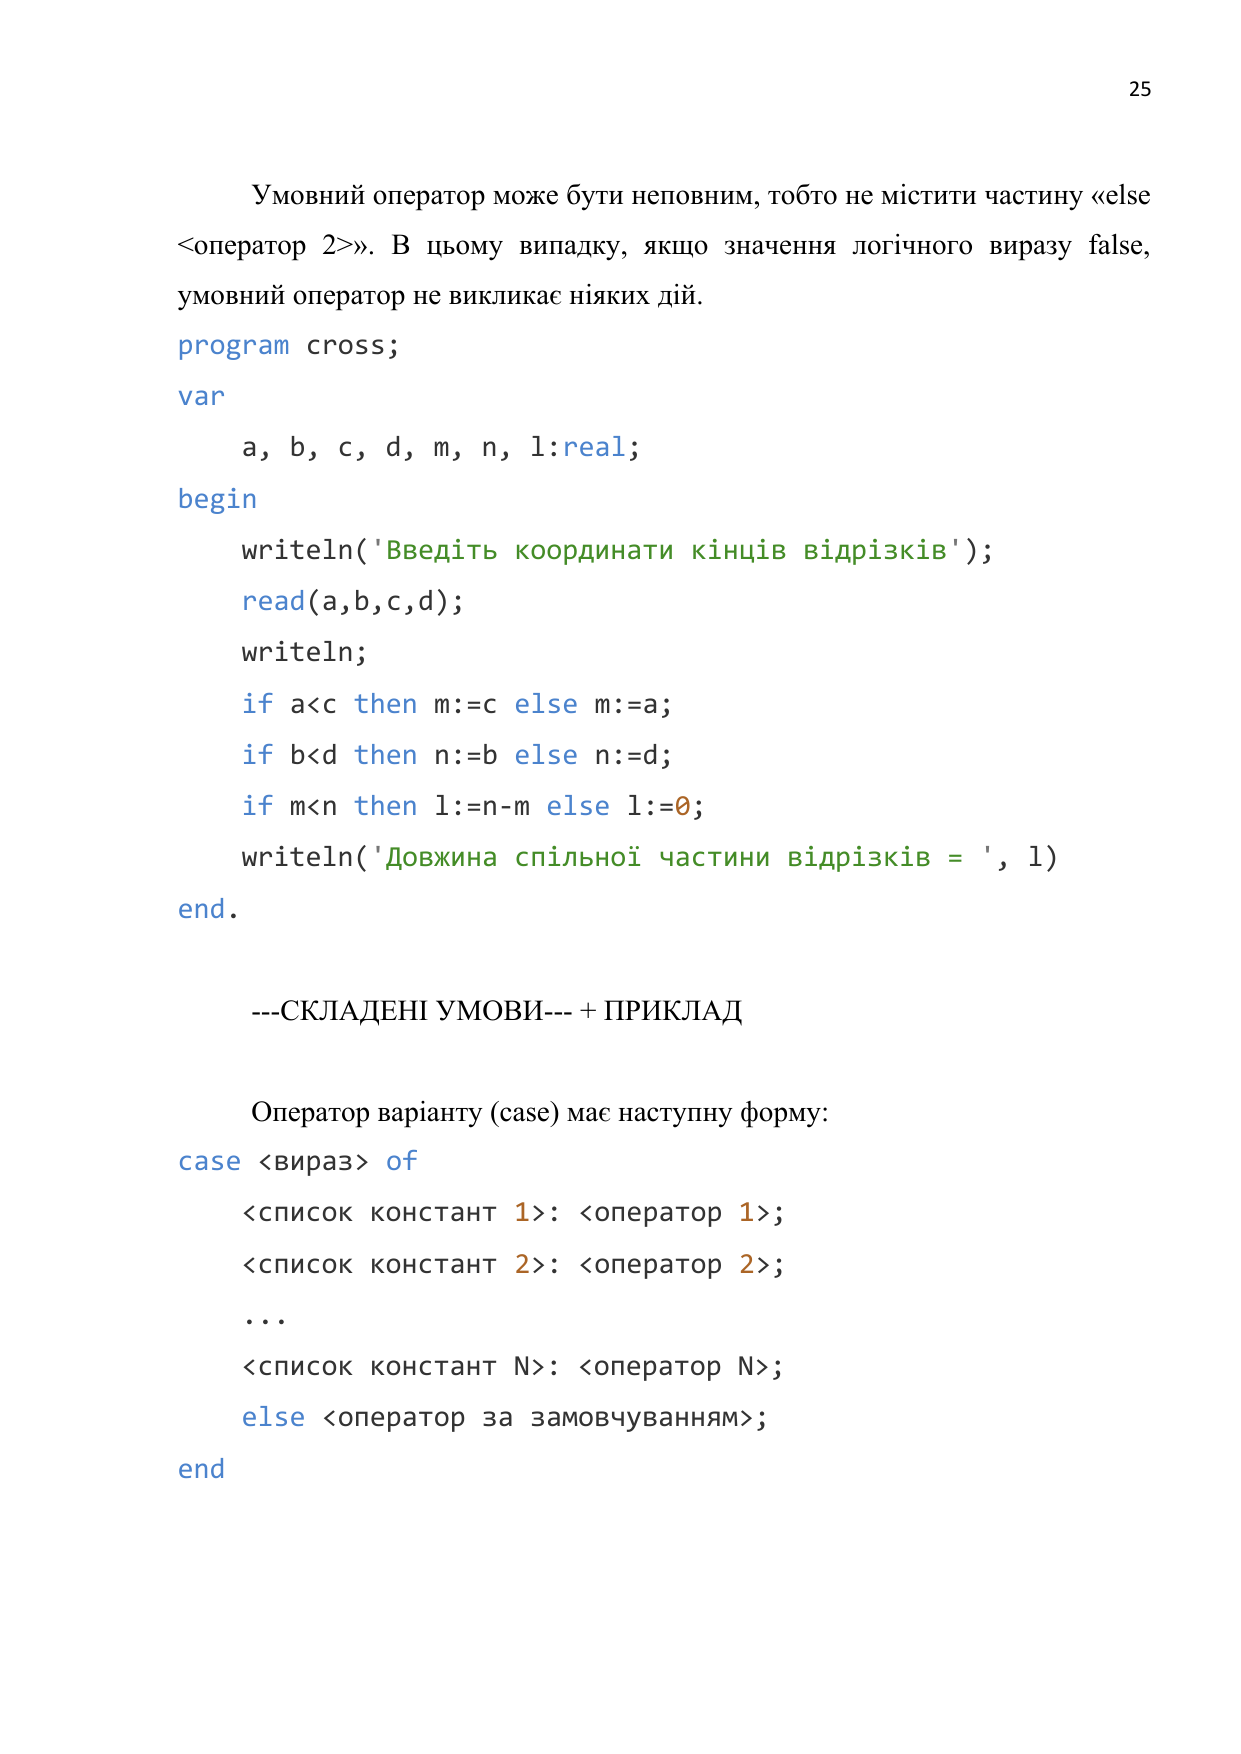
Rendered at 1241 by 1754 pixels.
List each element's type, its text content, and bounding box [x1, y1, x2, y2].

text ... [177, 1298, 1152, 1332]
text var [177, 379, 1152, 413]
text writeln('Введіть координати кінців відрізків'); [177, 533, 1152, 567]
text writeln; [177, 635, 1152, 669]
text else <оператор за замовчуванням>; [177, 1400, 1152, 1434]
text <список констант N>: <оператор N>; [177, 1349, 1152, 1383]
text if b<d then n:=b else n:=d; [177, 738, 1152, 772]
text begin [177, 481, 1152, 516]
text end [177, 1451, 1152, 1486]
text <список констант 1>: <оператор 1>; [177, 1195, 1152, 1229]
text a, b, c, d, m, n, l:real; [177, 430, 1152, 464]
text ---СКЛАДЕНІ УМОВИ--- + ПРИКЛАД [177, 993, 1152, 1027]
text <список констант 2>: <оператор 2>; [177, 1246, 1152, 1281]
text case <вираз> of [177, 1144, 1152, 1178]
text writeln('Довжина спільної частини відрізків = ', l) [177, 840, 1152, 874]
text Оператор варіанту (case) має наступну форму: [177, 1094, 1152, 1127]
text Умовний оператор може бути неповним, тобто не містити частину «else <оператор 2>». В цьому випадку, якщо значення логічного виразу false, умовний оператор не викликає ніяких дій. [177, 177, 1152, 311]
text read(a,b,с,d); [177, 584, 1152, 618]
text if a<c then m:=c else m:=a; [177, 686, 1152, 721]
text if m<n then l:=n-m else l:=0; [177, 789, 1152, 823]
text program cross; [177, 328, 1152, 362]
text end. [177, 891, 1152, 926]
